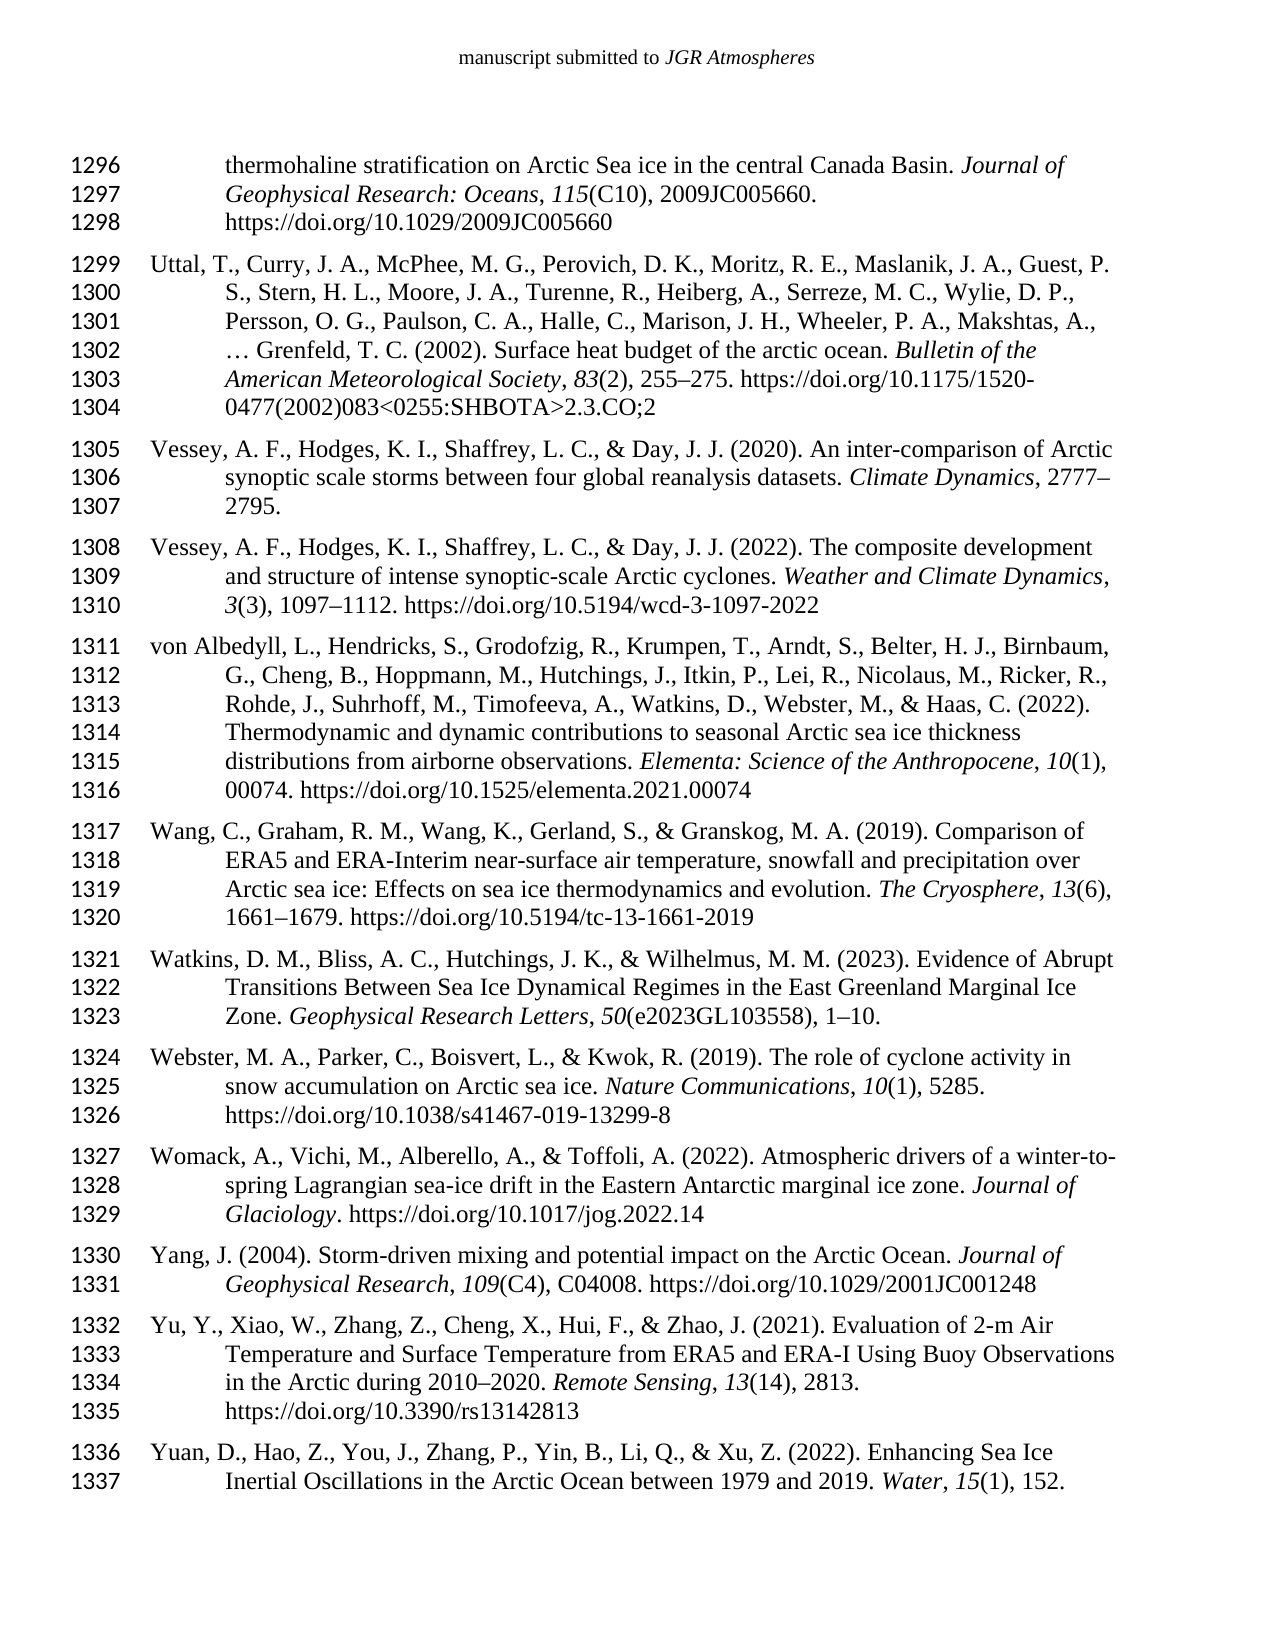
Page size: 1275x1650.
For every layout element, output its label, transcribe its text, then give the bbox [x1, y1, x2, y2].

text Vessey, A. F., Hodges, K. I., Shaffrey, L. C., & Day, J. J. (2022). The composite development and structure of intense synoptic-scale Arctic cyclones. Weather and Climate Dynamics, 3(3), 1097–1112. https://doi.org/10.5194/wcd-3-1097-2022 [150, 532, 1125, 619]
text Yu, Y., Xiao, W., Zhang, Z., Cheng, X., Hui, F., & Zhao, J. (2021). Evaluation of 2-m Air Temperature and Surface Temperature from ERA5 and ERA-I Using Buoy Observations in the Arctic during 2010–2020. Remote Sensing, 13(14), 2813. https://doi.org/10.3390/rs13142813 [150, 1310, 1125, 1425]
text Wang, C., Graham, R. M., Wang, K., Gerland, S., & Granskog, M. A. (2019). Comparison of ERA5 and ERA-Interim near-surface air temperature, snowfall and precipitation over Arctic sea ice: Effects on sea ice thermodynamics and evolution. The Cryosphere, 13(6), 1661–1679. https://doi.org/10.5194/tc-13-1661-2019 [150, 816, 1125, 931]
text Webster, M. A., Parker, C., Boisvert, L., & Kwok, R. (2019). The role of cyclone activity in snow accumulation on Arctic sea ice. Nature Communications, 10(1), 5285. https://doi.org/10.1038/s41467-019-13299-8 [150, 1042, 1125, 1129]
text Yang, J. (2004). Storm-driven mixing and potential impact on the Arctic Ocean. Journal of Geophysical Research, 109(C4), C04008. https://doi.org/10.1029/2001JC001248 [150, 1240, 1125, 1297]
text Vessey, A. F., Hodges, K. I., Shaffrey, L. C., & Day, J. J. (2020). An inter-comparison of Arctic synoptic scale storms between four global reanalysis datasets. Climate Dynamics, 2777–2795. [150, 434, 1125, 520]
text Watkins, D. M., Bliss, A. C., Hutchings, J. K., & Wilhelmus, M. M. (2023). Evidence of Abrupt Transitions Between Sea Ice Dynamical Regimes in the East Greenland Marginal Ice Zone. Geophysical Research Letters, 50(e2023GL103558), 1–10. [150, 944, 1125, 1030]
text Womack, A., Vichi, M., Alberello, A., & Toffoli, A. (2022). Atmospheric drivers of a winter-to-spring Lagrangian sea-ice drift in the Eastern Antarctic marginal ice zone. Journal of Glaciology. https://doi.org/10.1017/jog.2022.14 [150, 1141, 1125, 1227]
text von Albedyll, L., Hendricks, S., Grodofzig, R., Krumpen, T., Arndt, S., Belter, H. J., Birnbaum, G., Cheng, B., Hoppmann, M., Hutchings, J., Itkin, P., Lei, R., Nicolaus, M., Ricker, R., Rohde, J., Suhrhoff, M., Timofeeva, A., Watkins, D., Webster, M., & Haas, C. (2022). Thermodynamic and dynamic contributions to seasonal Arctic sea ice thickness distributions from airborne observations. Elementa: Science of the Anthropocene, 10(1), 00074. https://doi.org/10.1525/elementa.2021.00074 [150, 631, 1125, 804]
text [150, 150, 1125, 236]
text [150, 1437, 1125, 1495]
text Uttal, T., Curry, J. A., McPhee, M. G., Perovich, D. K., Moritz, R. E., Maslanik, J. A., Guest, P. S., Stern, H. L., Moore, J. A., Turenne, R., Heiberg, A., Serreze, M. C., Wylie, D. P., Persson, O. G., Paulson, C. A., Halle, C., Marison, J. H., Wheeler, P. A., Makshtas, A., … Grenfeld, T. C. (2002). Surface heat budget of the arctic ocean. Bulletin of the American Meteorological Society, 83(2), 255–275. https://doi.org/10.1175/1520-0477(2002)083<0255:SHBOTA>2.3.CO;2 [150, 249, 1125, 421]
